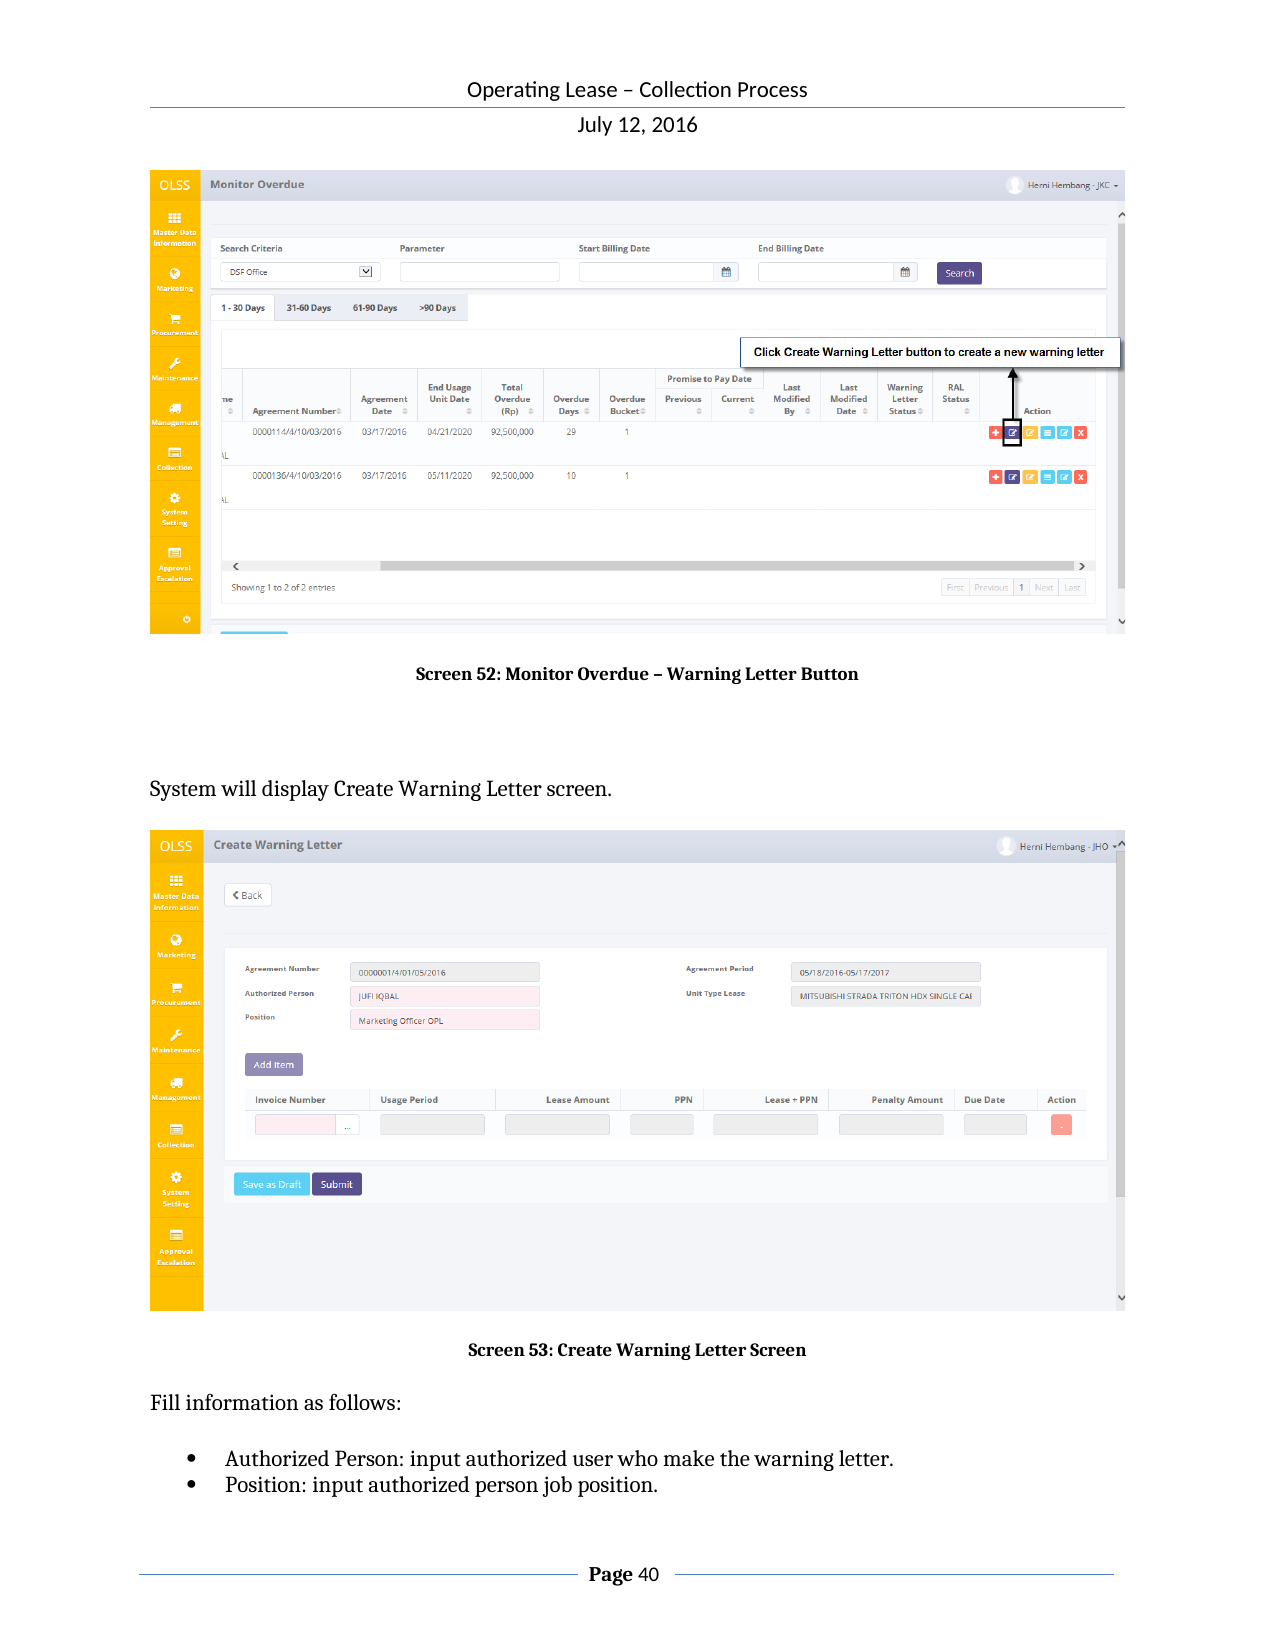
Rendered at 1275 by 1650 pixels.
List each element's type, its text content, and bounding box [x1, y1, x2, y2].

picture [150, 830, 1125, 1311]
list Authorized Person: input authorized user who make the warning letter. [187, 1446, 1125, 1472]
text Screen 52: Monitor Overdue – Warning Letter Button [150, 663, 1125, 685]
picture [150, 170, 1125, 634]
text System will display Create Warning Letter screen. [150, 775, 1125, 802]
list Position: input authorized person job position. [187, 1472, 1125, 1498]
text Fill information as follows: [150, 1390, 1125, 1417]
text Screen 53: Create Warning Letter Screen [150, 1339, 1125, 1361]
